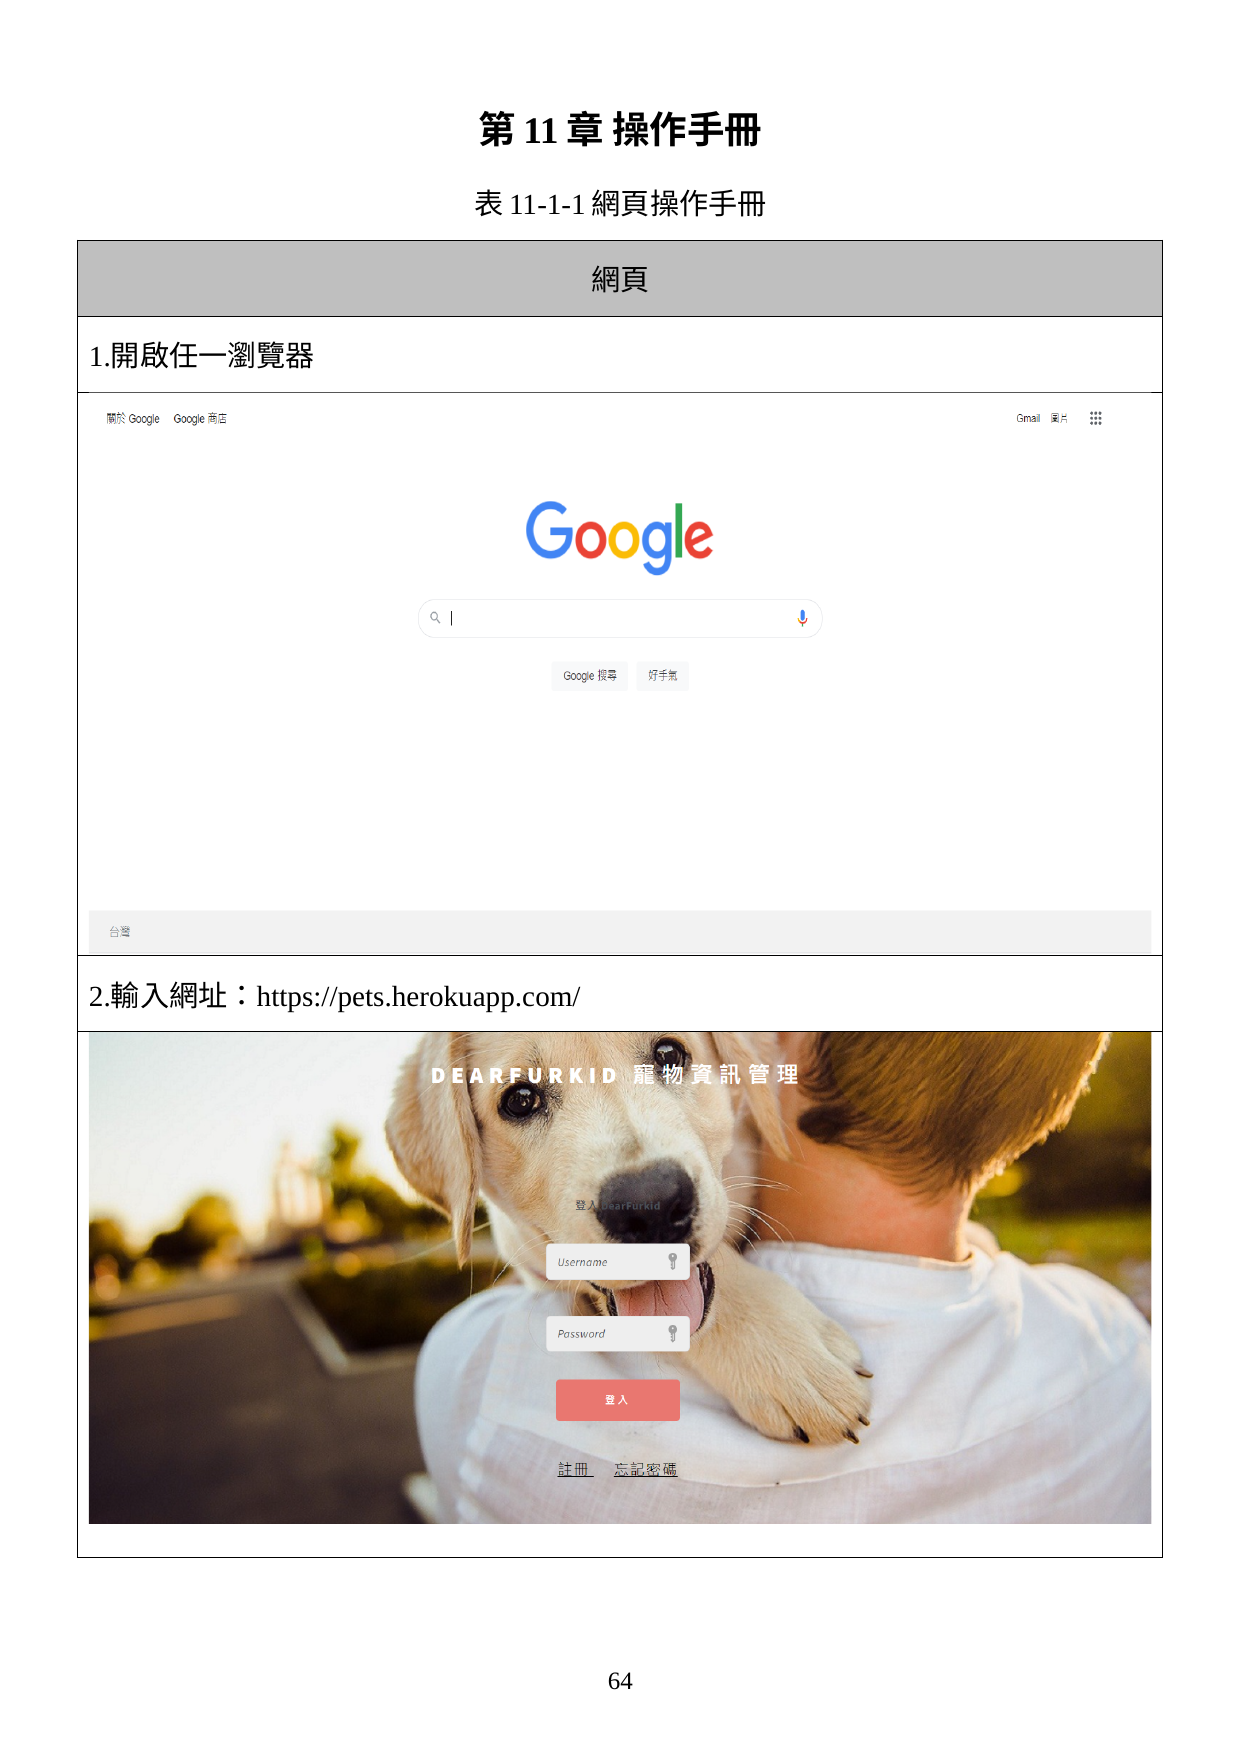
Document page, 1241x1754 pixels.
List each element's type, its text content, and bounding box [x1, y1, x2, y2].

table_cell [78, 1032, 1162, 1557]
table_cell [78, 393, 1162, 955]
table_cell 2.輸入網址：https://pets.herokuapp.com/ [78, 956, 1162, 1031]
table_cell 1.開啟任一瀏覽器 [78, 317, 1162, 392]
table_header 網頁 [78, 241, 1162, 316]
text 表11-1-1網頁操作手冊 [89, 164, 1152, 239]
text 第11章 操作手冊 [89, 89, 1152, 164]
picture [88, 1032, 1152, 1524]
picture [88, 392, 1152, 954]
